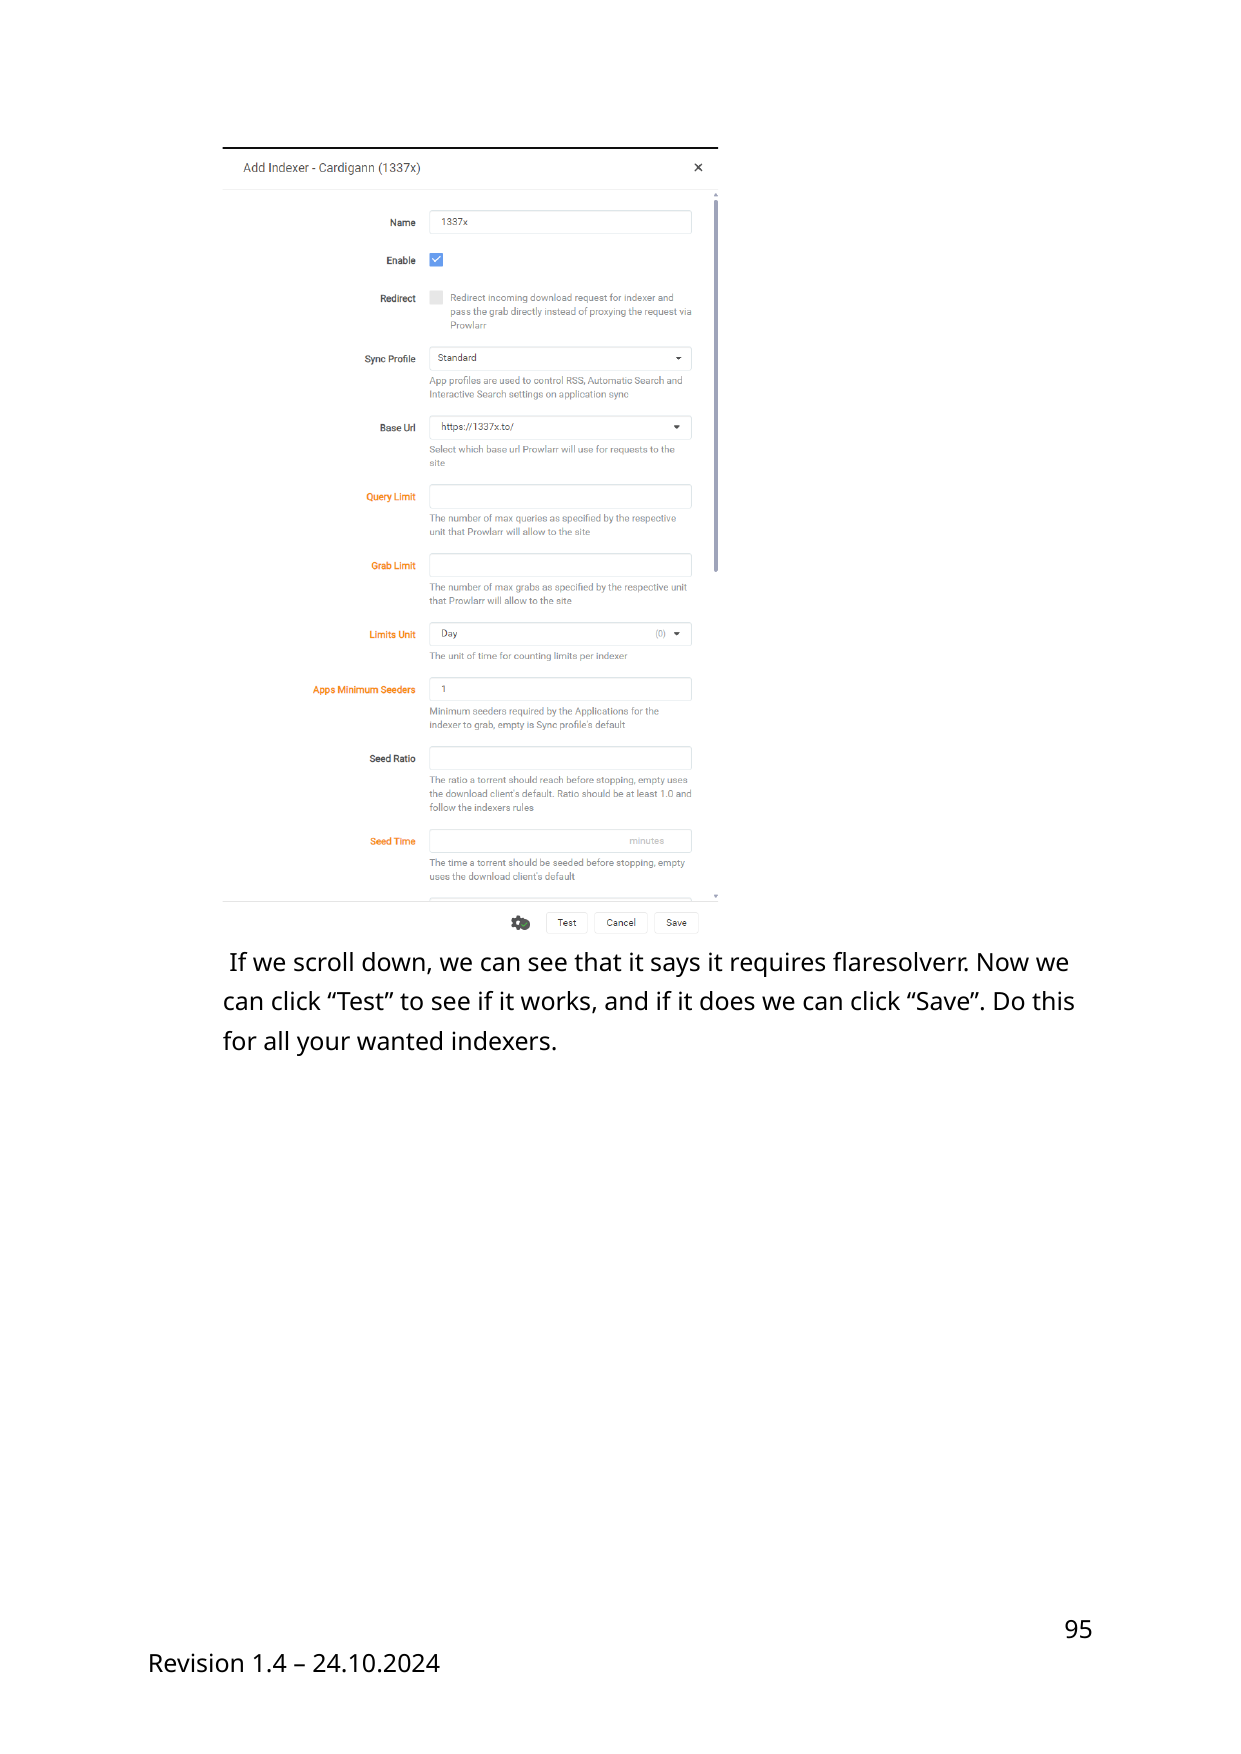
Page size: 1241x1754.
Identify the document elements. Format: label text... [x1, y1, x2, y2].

picture [222, 147, 719, 940]
list If we scroll down, we can see that it says it requires flaresolverr. Now we can click “Test” to see if it works, and if it does we can click “Save”. Do this for all your wanted indexers. [223, 945, 1093, 1057]
